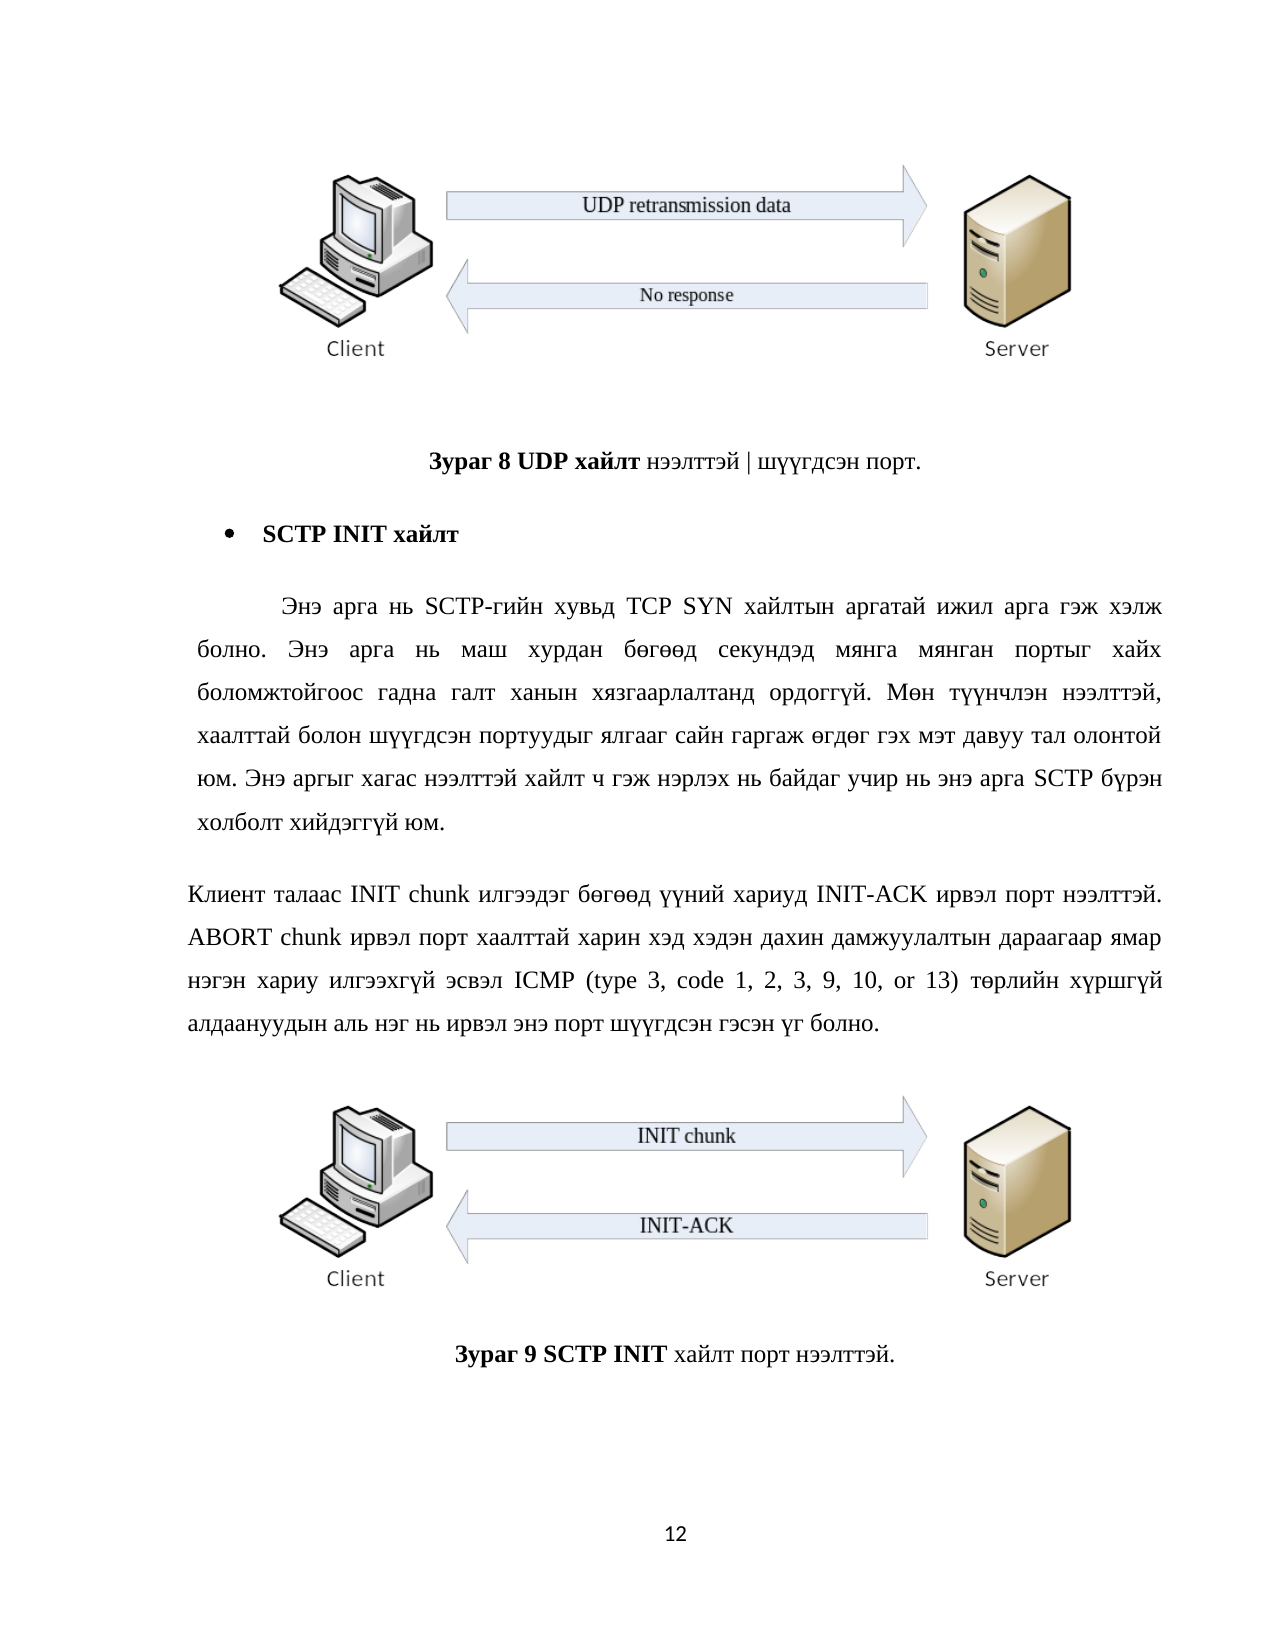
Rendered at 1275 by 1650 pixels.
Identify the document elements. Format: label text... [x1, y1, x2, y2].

text Зураг 9 SCTP INIT хайлт порт нээлттэй. [187, 1339, 1162, 1368]
text Клиент талаас INIT chunk илгээдэг бөгөөд үүний хариуд INIT-ACK ирвэл порт нээлттэй. ABORT chunk ирвэл порт хаалттай харин хэд хэдэн дахин дамжуулалтын дараагаар ямар нэгэн хариу илгээхгүй эсвэл ICMP (type 3, code 1, 2, 3, 9, 10, or 13) төрлийн хүршгүй алдаануудын аль нэг нь ирвэл энэ порт шүүгдсэн гэсэн үг болно. [187, 879, 1162, 1037]
text Энэ арга нь SCTP-гийн хувьд TCP SYN хайлтын аргатай ижил арга гэж хэлж болно. Энэ арга нь маш хурдан бөгөөд секундэд мянга мянган портыг хайх боломжтойгоос гадна галт ханын хязгаарлалтанд ордоггүй. Мөн түүнчлэн нээлттэй, хаалттай болон шүүгдсэн портуудыг ялгааг сайн гаргаж өгдөг гэх мэт давуу тал олонтой юм. Энэ аргыг хагас нээлттэй хайлт ч гэж нэрлэх нь байдаг учир нь энэ арга SCTP бүрэн холболт хийдэггүй юм. [197, 591, 1162, 835]
text Зураг 8 UDP хайлт нээлттэй | шүүгдсэн порт. [187, 446, 1162, 475]
list SCTP INIT хайлт [225, 519, 1162, 547]
